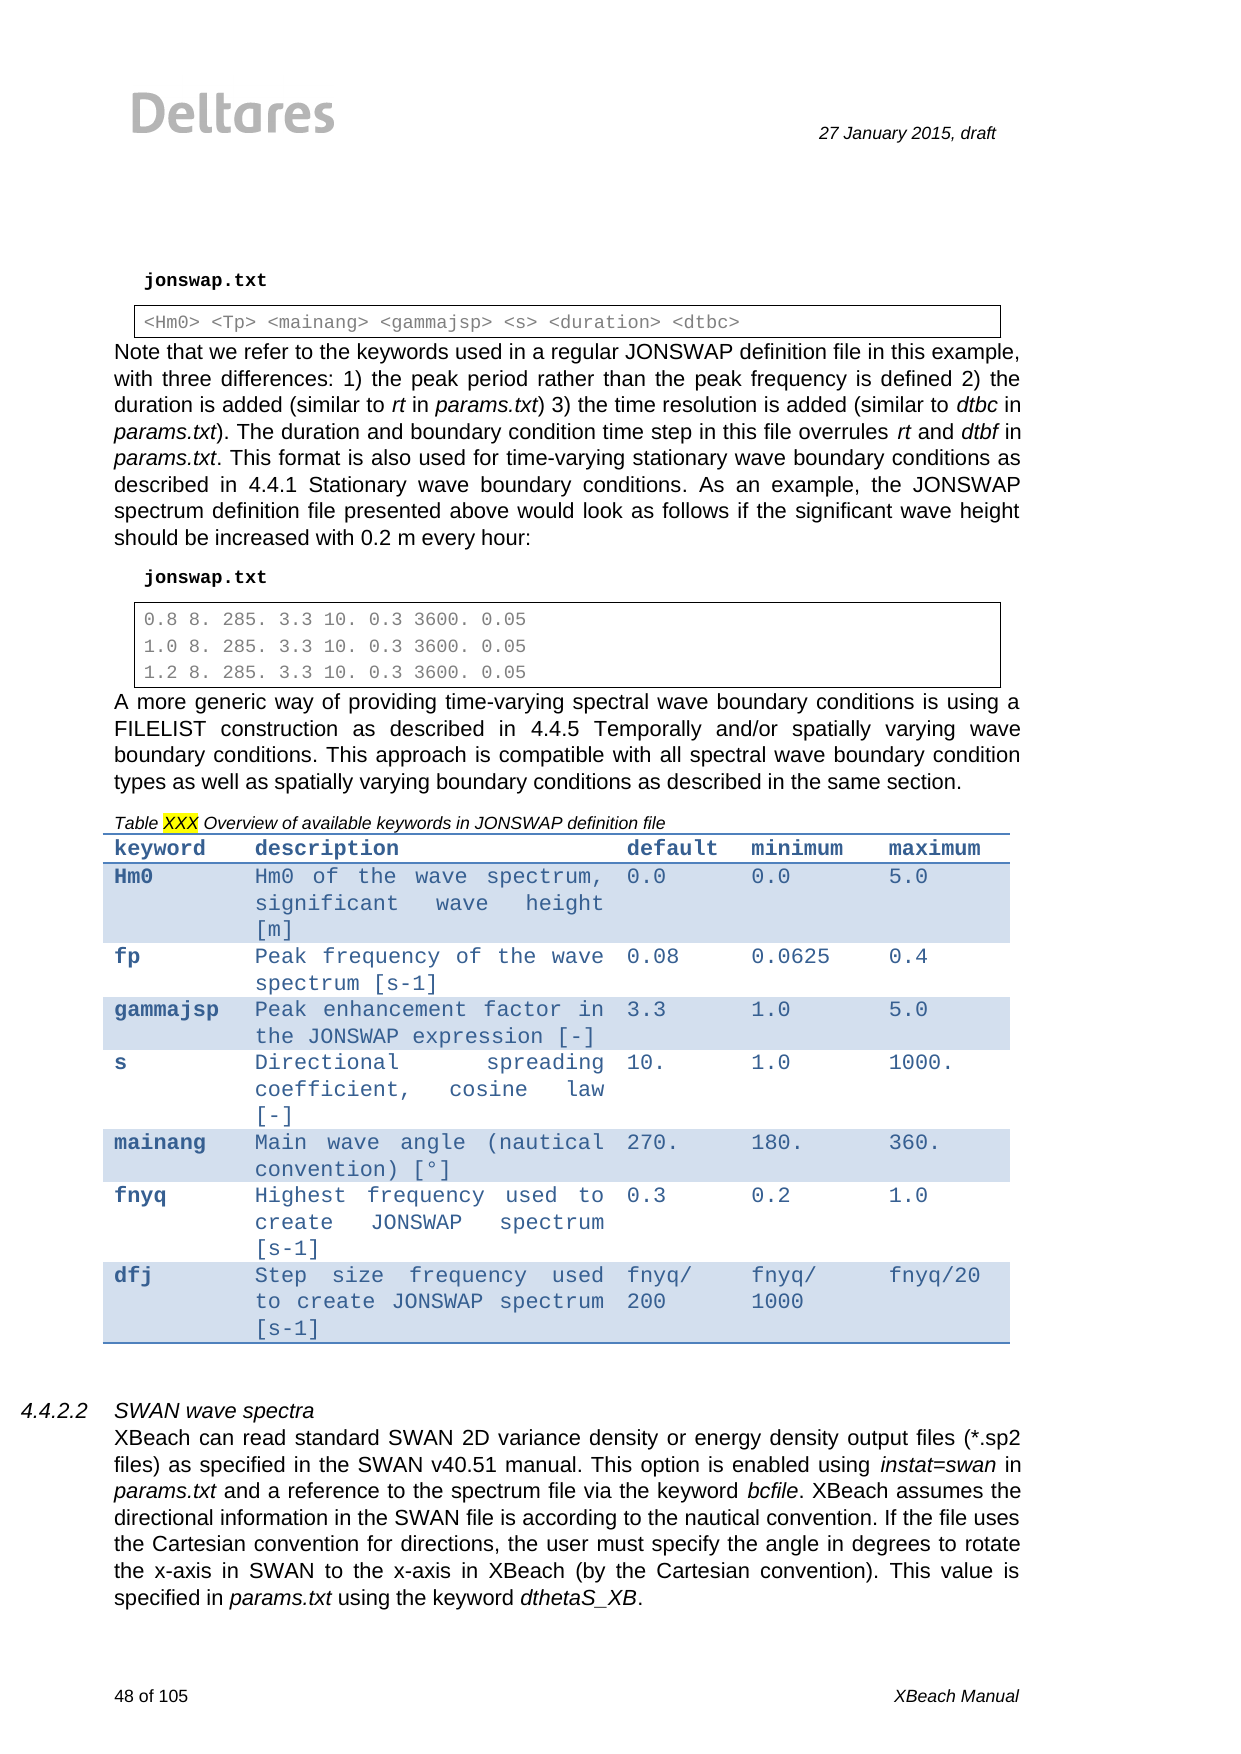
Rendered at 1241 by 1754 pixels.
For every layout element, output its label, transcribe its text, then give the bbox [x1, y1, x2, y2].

table_cell 0.2 [740, 1183, 877, 1262]
table_cell Highest frequency used to create JONSWAP spectrum [s-1] [243, 1183, 615, 1262]
text Table XXX Overview of available keywords in JONSWAP definition file [114, 806, 1022, 833]
table_cell Hm0 of the wave spectrum, significant wave height [m] [243, 864, 615, 943]
table_cell mainang [103, 1129, 243, 1182]
table_cell gammajsp [103, 997, 243, 1050]
table_cell 180. [740, 1129, 877, 1182]
text 1.0 8. 285. 3.3 10. 0.3 3600. 0.05 [135, 628, 1000, 655]
text jonswap.txt [143, 563, 992, 589]
table_cell fnyq [103, 1183, 243, 1262]
subtitle SWAN wave spectra [87, 1397, 1022, 1424]
table_header maximum [877, 835, 1010, 862]
table_cell 360. [877, 1129, 1010, 1182]
table_cell 0.3 [615, 1183, 740, 1262]
table_cell fnyq/200 [615, 1262, 740, 1342]
table_cell Hm0 [103, 864, 243, 943]
table_cell Directional spreading coefficient, cosine law [-] [243, 1050, 615, 1129]
text <Hm0> <Tp> <mainang> <gammajsp> <s> <duration> <dtbc> [135, 306, 1000, 337]
table_cell 1.0 [740, 997, 877, 1050]
table_cell Peak frequency of the wave spectrum [s-1] [243, 944, 615, 997]
text XBeach can read standard SWAN 2D variance density or energy density output files (*.sp2 files) as specified in the SWAN v40.51 manual. This option is enabled using instat=swan in params.txt and a reference to the spectrum file via the keyword bcfile. XBeach assumes the directional information in the SWAN file is according to the nautical convention. If the file uses the Cartesian convention for directions, the user must specify the angle in degrees to rotate the x-axis in SWAN to the x-axis in XBeach (by the Cartesian convention). This value is specified in params.txt using the keyword dthetaS_XB. [114, 1424, 1022, 1609]
table_header default [615, 835, 740, 862]
table_header minimum [740, 835, 877, 862]
text jonswap.txt [143, 266, 992, 292]
table_cell dfj [103, 1262, 243, 1342]
table_cell 0.0625 [740, 944, 877, 997]
table_cell 0.08 [615, 944, 740, 997]
table_cell fp [103, 944, 243, 997]
table_cell 1000. [877, 1050, 1010, 1129]
text 0.8 8. 285. 3.3 10. 0.3 3600. 0.05 [135, 603, 1000, 628]
picture [132, 75, 334, 133]
table_cell 0.0 [740, 864, 877, 943]
text 1.2 8. 285. 3.3 10. 0.3 3600. 0.05 [135, 655, 1000, 687]
table_header keyword [103, 835, 243, 862]
table_cell 1.0 [740, 1050, 877, 1129]
table_cell Peak enhancement factor in the JONSWAP expression [-] [243, 997, 615, 1050]
table_cell 0.4 [877, 944, 1010, 997]
table_cell 10. [615, 1050, 740, 1129]
table_cell 270. [615, 1129, 740, 1182]
table_cell 3.3 [615, 997, 740, 1050]
table_cell 1.0 [877, 1183, 1010, 1262]
table_cell 5.0 [877, 997, 1010, 1050]
table_cell fnyq/20 [877, 1262, 1010, 1342]
table_cell fnyq/1000 [740, 1262, 877, 1342]
table_cell Step size frequency used to create JONSWAP spectrum [s-1] [243, 1262, 615, 1342]
table_header description [243, 835, 615, 862]
table_cell Main wave angle (nautical convention) [°] [243, 1129, 615, 1182]
table_cell 0.0 [615, 864, 740, 943]
table_cell 5.0 [877, 864, 1010, 943]
table_cell s [103, 1050, 243, 1129]
